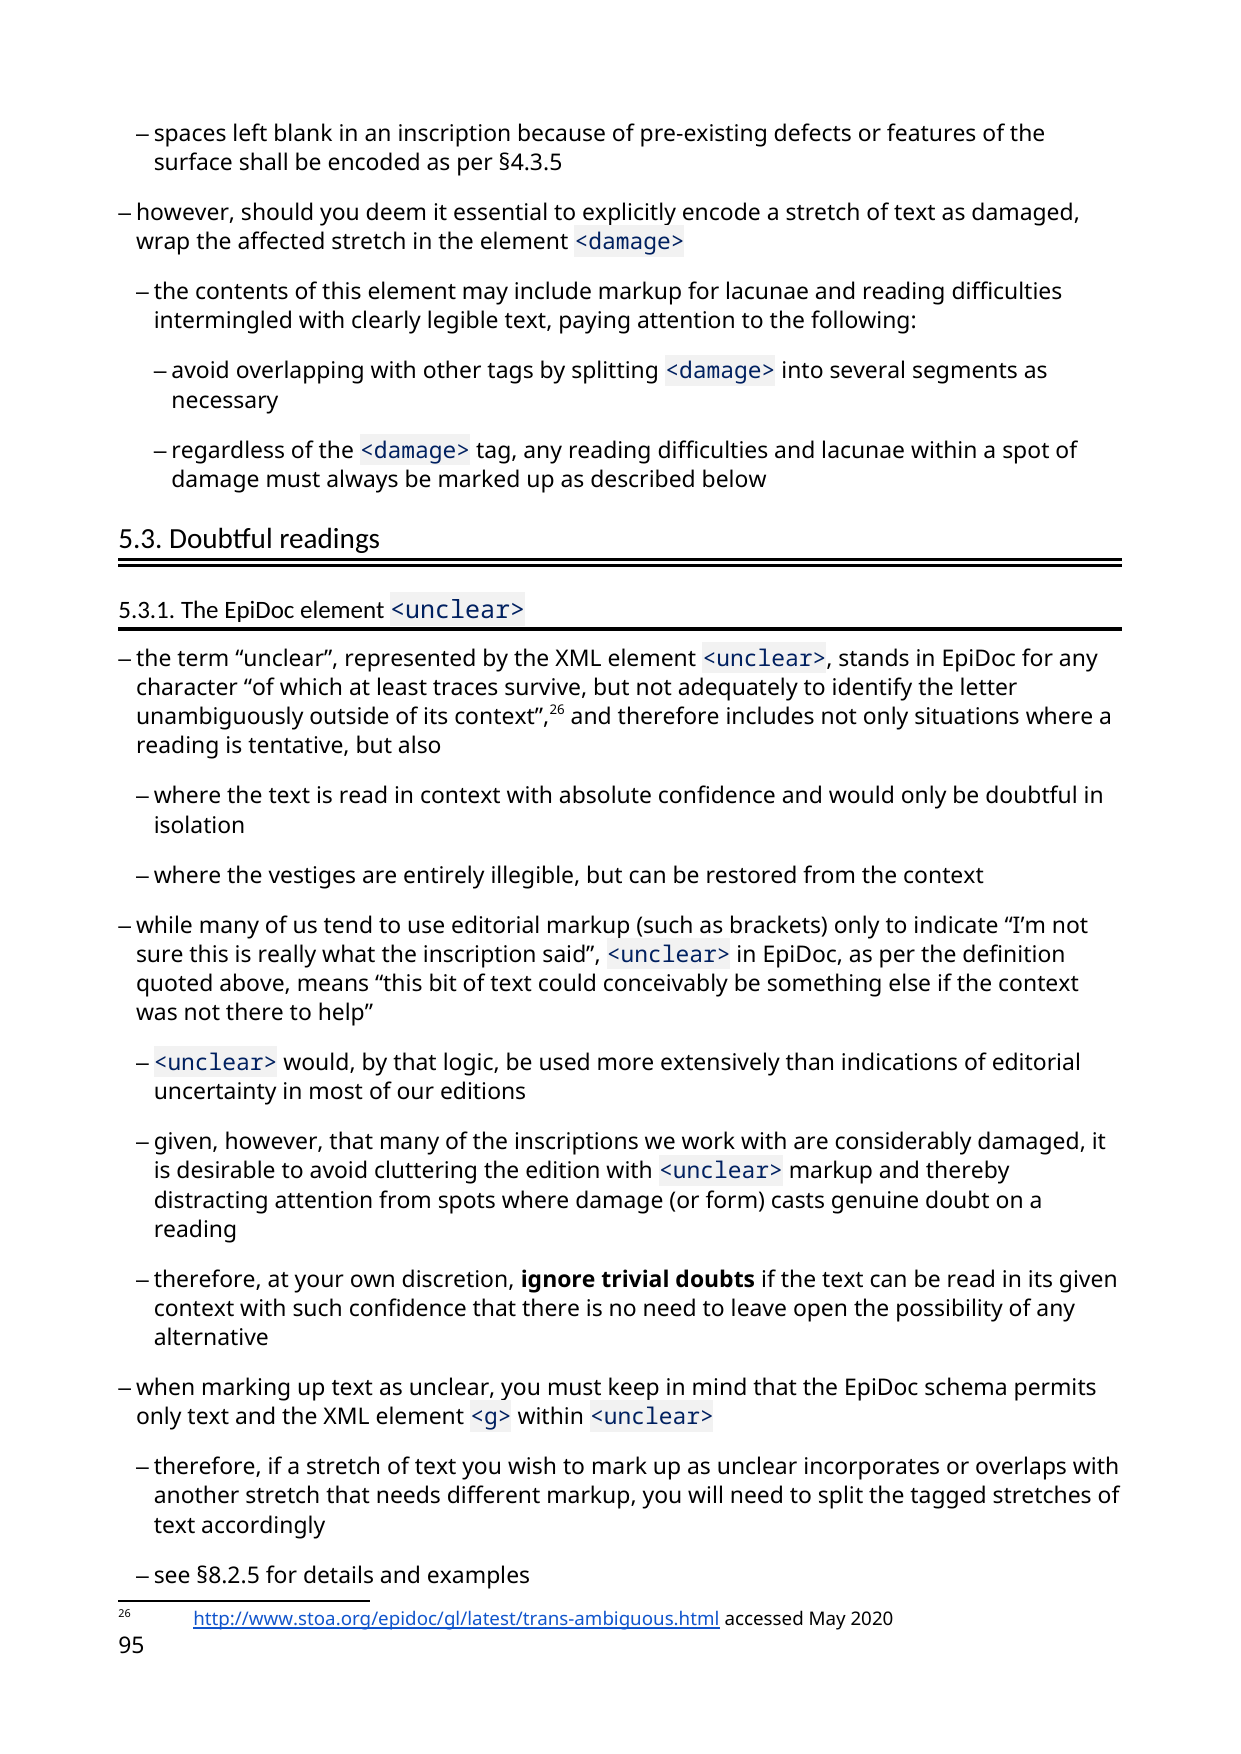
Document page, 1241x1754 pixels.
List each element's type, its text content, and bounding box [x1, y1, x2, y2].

list the term “unclear”, represented by the XML element <unclear>, stands in EpiDoc for any character “of which at least traces survive, but not adequately to identify the letter unambiguously outside of its context”, and therefore includes not only situations where a reading is tentative, but also [118, 643, 1122, 760]
list when marking up text as unclear, you must keep in mind that the EpiDoc schema permits only text and the XML element <g> within <unclear> [118, 1372, 1122, 1431]
subtitle Doubtful readings [118, 518, 1122, 558]
list <unclear> would, by that logic, be used more extensively than indications of editorial uncertainty in most of our editions [136, 1047, 1122, 1106]
list spaces left blank in an inscription because of pre-existing defects or features of the surface shall be encoded as per §4.3.5 [136, 118, 1122, 176]
subtitle The EpiDoc element <unclear> [118, 592, 1122, 627]
list see §8.2.5 for details and examples [136, 1560, 1122, 1589]
list regardless of the <damage> tag, any reading difficulties and lacunae within a spot of damage must always be marked up as described below [153, 435, 1122, 493]
list therefore, at your own discretion, ignore trivial doubts if the text can be read in its given context with such confidence that there is no need to leave open the possibility of any alternative [136, 1264, 1122, 1351]
list given, however, that many of the inscriptions we work with are considerably damaged, it is desirable to avoid cluttering the edition with <unclear> markup and thereby distracting attention from spots where damage (or form) casts genuine doubt on a reading [136, 1126, 1122, 1243]
list where the text is read in context with absolute confidence and would only be doubtful in isolation [136, 781, 1122, 839]
list while many of us tend to use editorial markup (such as brackets) only to indicate “I’m not sure this is really what the inscription said”, <unclear> in EpiDoc, as per the definition quoted above, means “this bit of text could conceivably be something else if the context was not there to help” [118, 910, 1122, 1026]
list avoid overlapping with other tags by splitting <damage> into several segments as necessary [153, 356, 1122, 414]
list however, should you deem it essential to explicitly encode a stretch of text as damaged, wrap the affected stretch in the element <damage> [118, 197, 1122, 256]
list therefore, if a stretch of text you wish to mark up as unclear incorporates or overlaps with another stretch that needs different markup, you will need to split the tagged stretches of text accordingly [136, 1451, 1122, 1539]
list the contents of this element may include markup for lacunae and reading difficulties intermingled with clearly legible text, paying attention to the following: [136, 276, 1122, 335]
list where the vestiges are entirely illegible, but can be restored from the context [136, 860, 1122, 889]
